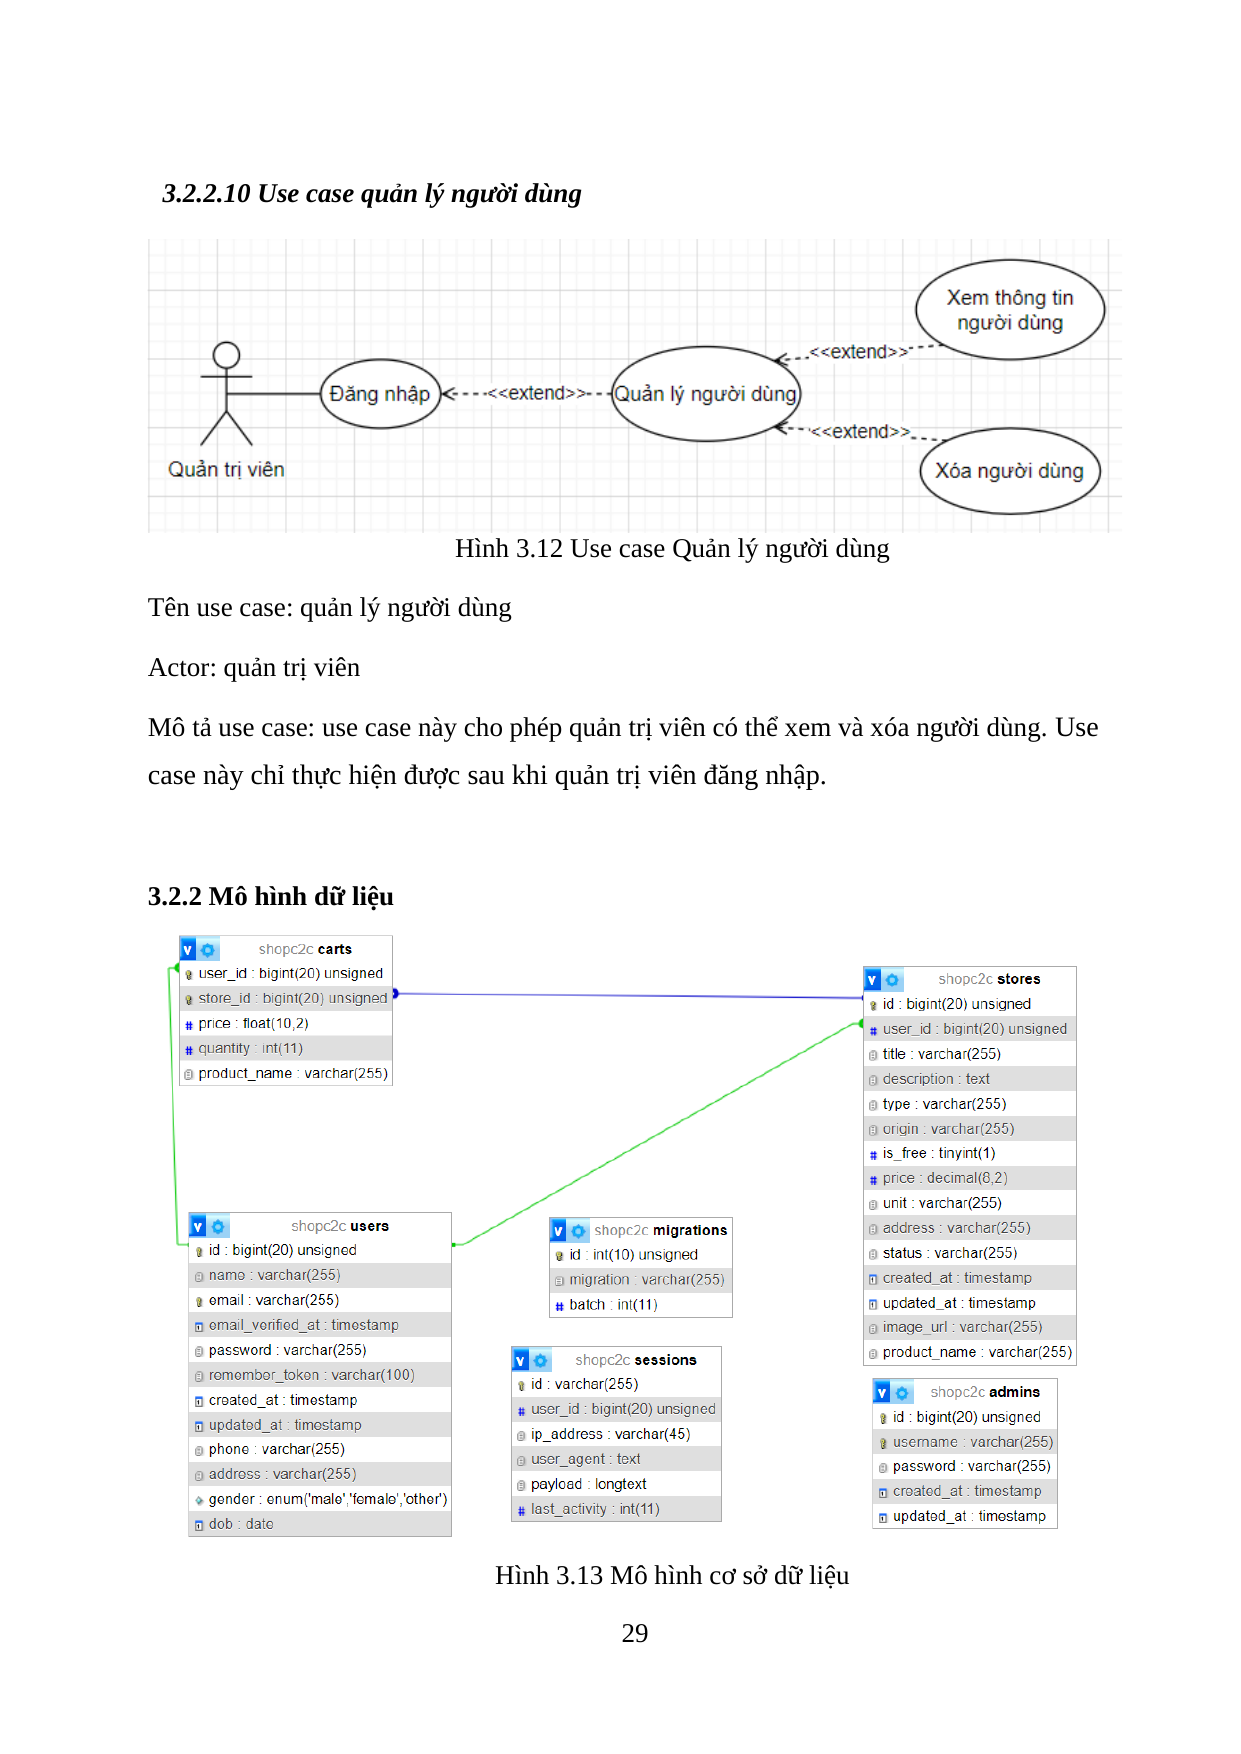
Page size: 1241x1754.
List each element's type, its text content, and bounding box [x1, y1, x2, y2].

subtitle 3.2.2.10 Use case quản lý người dùng [162, 177, 1122, 208]
picture [147, 239, 1123, 533]
text Tên use case: quản lý người dùng [148, 592, 1122, 623]
text Hình 3.13 Mô hình cơ sở dữ liệu [148, 1559, 1122, 1590]
text Mô tả use case: use case này cho phép quản trị viên có thể xem và xóa người dùng. Use case này chỉ thực hiện được sau khi quản trị viên đăng nhập. [148, 710, 1122, 791]
subtitle 3.2.2 Mô hình dữ liệu [148, 881, 1122, 911]
text Actor: quản trị viên [148, 651, 1122, 682]
picture [147, 911, 1123, 1559]
